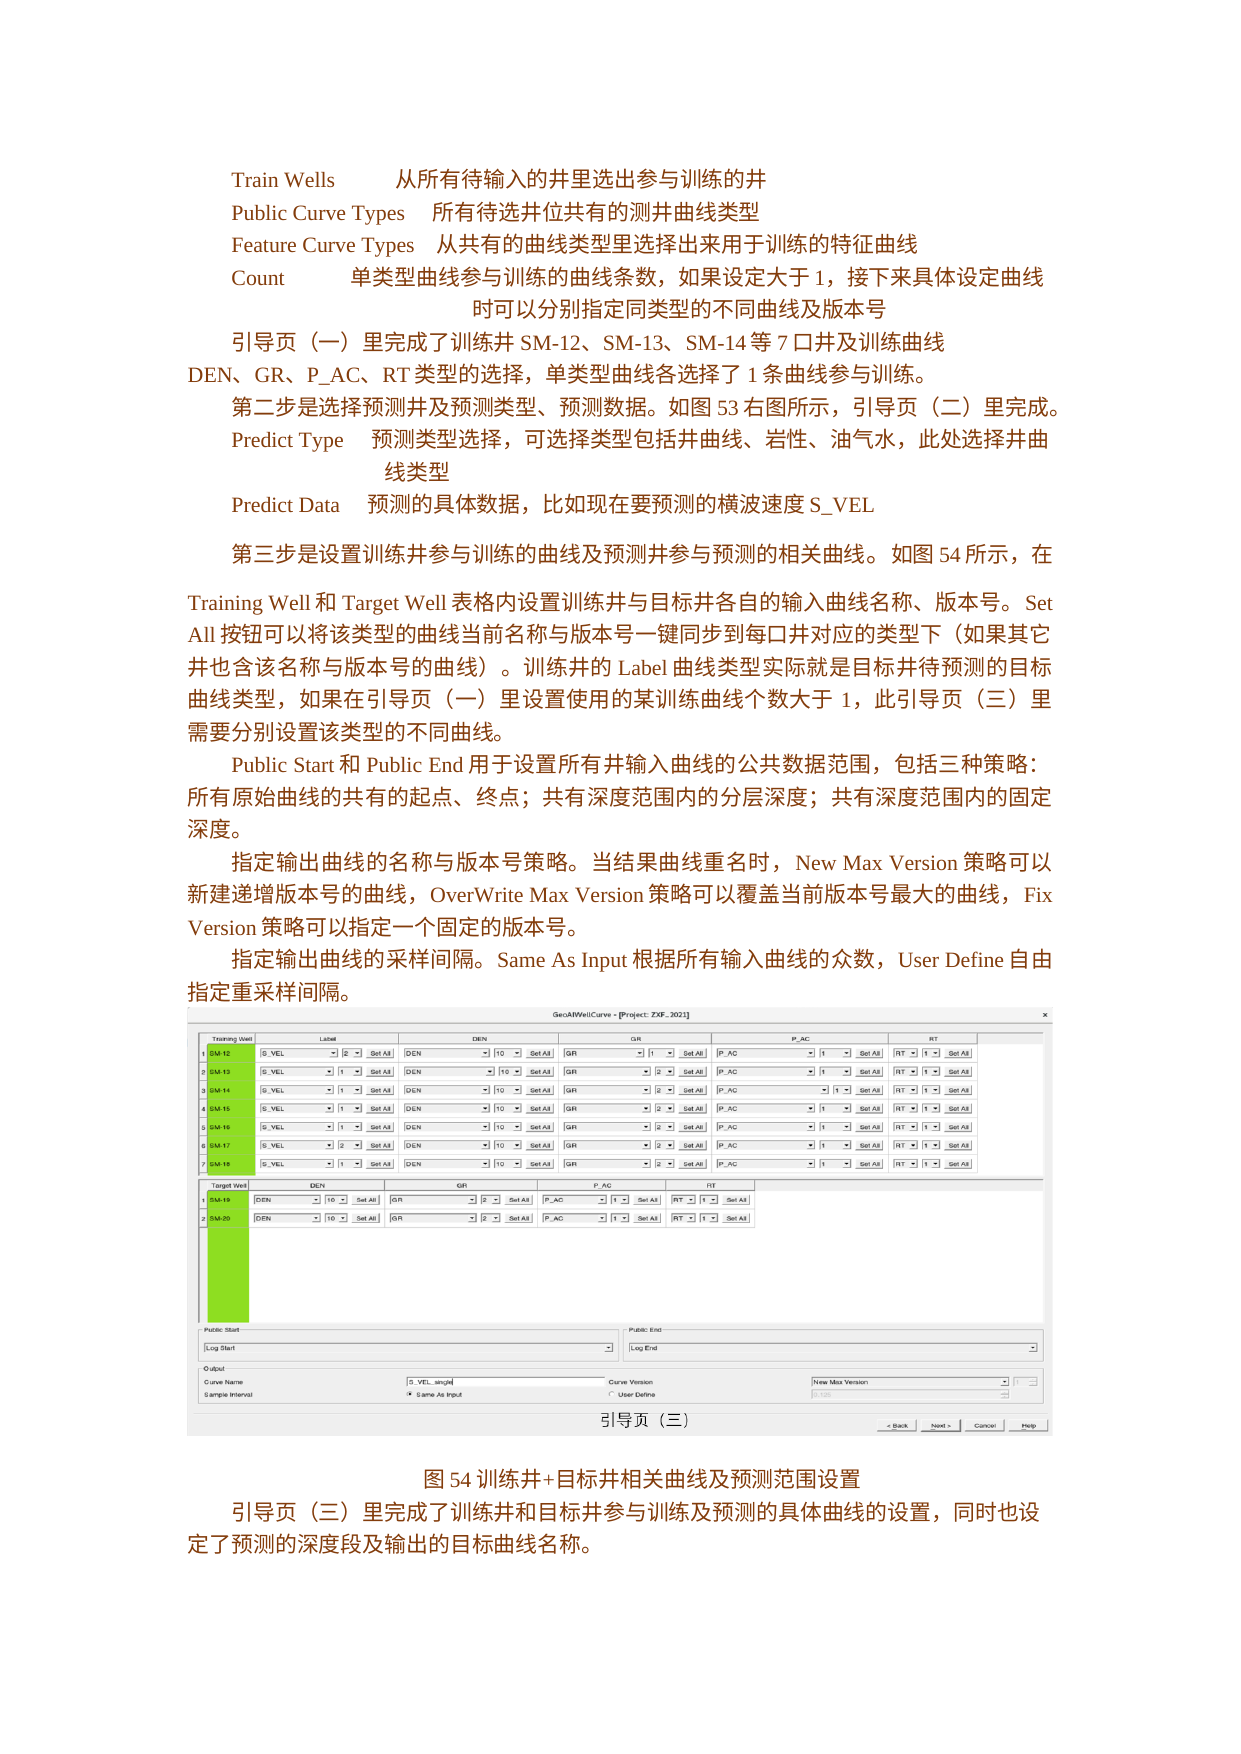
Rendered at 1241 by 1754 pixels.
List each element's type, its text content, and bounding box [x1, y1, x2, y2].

text Train Wells 从所有待输入的井里选出参与训练的井 [187, 162, 1053, 194]
text Predict Data 预测的具体数据，比如现在要预测的横波速度S_VEL [187, 487, 1053, 519]
text 指定输出曲线的采样间隔。Same As Input根据所有输入曲线的众数，User Define自由指定重采样间隔。 [187, 942, 1053, 1007]
text 图54 训练井+目标井相关曲线及预测范围设置 [187, 1462, 1053, 1494]
text Public Start和Public End用于设置所有井输入曲线的公共数据范围，包括三种策略：所有原始曲线的共有的起点、终点；共有深度范围内的分层深度；共有深度范围内的固定深度。 [187, 747, 1053, 844]
text 第二步是选择预测井及预测类型、预测数据。如图53右图所示，引导页（二）里完成。 [187, 389, 1053, 422]
text 引导页（一）里完成了训练井SM-12、SM-13、SM-14等7口井及训练曲线DEN、GR、P_AC、RT类型的选择，单类型曲线各选择了1条曲线参与训练。 [187, 324, 1053, 389]
text Predict Type 预测类型选择，可选择类型包括井曲线、岩性、油气水，此处选择井曲线类型 [231, 422, 1053, 487]
text Public Curve Types 所有待选井位共有的测井曲线类型 [187, 194, 1053, 227]
text 指定输出曲线的名称与版本号策略。当结果曲线重名时，New Max Version策略可以新建递增版本号的曲线，OverWrite Max Version策略可以覆盖当前版本号最大的曲线，Fix Version策略可以指定一个固定的版本号。 [187, 844, 1053, 942]
text 第三步是设置训练井参与训练的曲线及预测井参与预测的相关曲线。如图54所示，在Training Well和Target Well表格内设置训练井与目标井各自的输入曲线名称、版本号。Set All按钮可以将该类型的曲线当前名称与版本号一键同步到每口井对应的类型下（如果其它井也含该名称与版本号的曲线）。训练井的Label曲线类型实际就是目标井待预测的目标曲线类型，如果在引导页（一）里设置使用的某训练曲线个数大于1，此引导页（三）里需要分别设置该类型的不同曲线。 [187, 519, 1053, 747]
picture [187, 1007, 1053, 1440]
text 引导页（三）里完成了训练井和目标井参与训练及预测的具体曲线的设置，同时也设定了预测的深度段及输出的目标曲线名称。 [187, 1494, 1053, 1559]
text Count 单类型曲线参与训练的曲线条数，如果设定大于1，接下来具体设定曲线时可以分别指定同类型的不同曲线及版本号 [187, 259, 1053, 324]
text Feature Curve Types 从共有的曲线类型里选择出来用于训练的特征曲线 [187, 227, 1053, 259]
